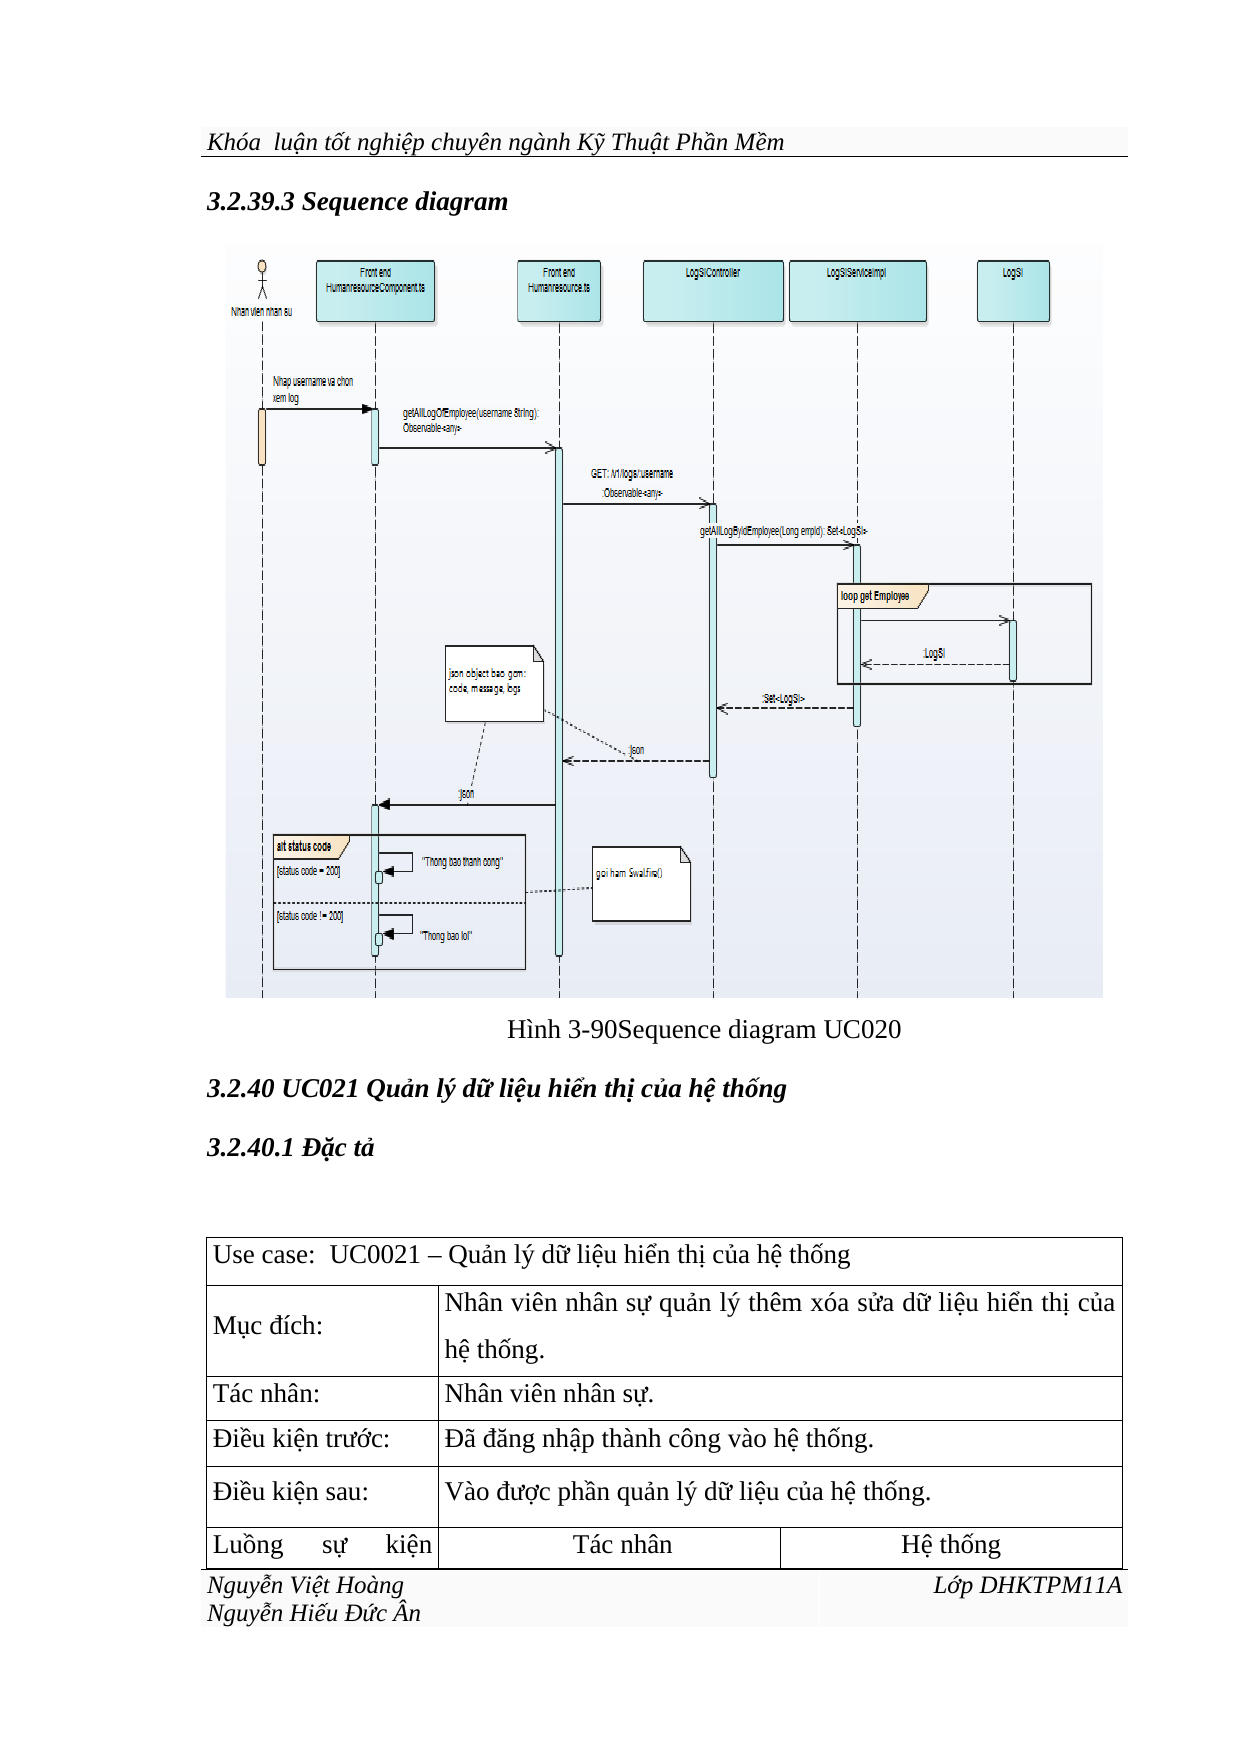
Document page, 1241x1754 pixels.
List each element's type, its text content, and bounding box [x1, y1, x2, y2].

subtitle Đặc tả [207, 1131, 1122, 1163]
table_cell Điều kiện sau: [207, 1467, 438, 1527]
subtitle UC021 Quản lý dữ liệu hiển thị của hệ thống [207, 1072, 1122, 1103]
table_cell Đã đăng nhập thành công vào hệ thống. [439, 1421, 1122, 1466]
picture [225, 244, 1103, 998]
table_header Use case: UC0021 – Quản lý dữ liệu hiển thị của hệ thống [207, 1238, 1122, 1285]
subtitle Sequence diagram [207, 185, 1122, 216]
table_cell Điều kiện trước: [207, 1421, 438, 1466]
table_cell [207, 1528, 438, 1568]
table_cell Mục đích: [207, 1286, 438, 1376]
table_cell Vào được phần quản lý dữ liệu của hệ thống. [439, 1467, 1122, 1527]
table_cell Nhân viên nhân sự. [439, 1377, 1122, 1420]
table_cell Hệ thống [781, 1528, 1122, 1568]
table_cell Tác nhân [439, 1528, 780, 1568]
table_cell Nhân viên nhân sự quản lý thêm xóa sửa dữ liệu hiển thị của hệ thống. [439, 1286, 1122, 1376]
table_cell Tác nhân: [207, 1377, 438, 1420]
